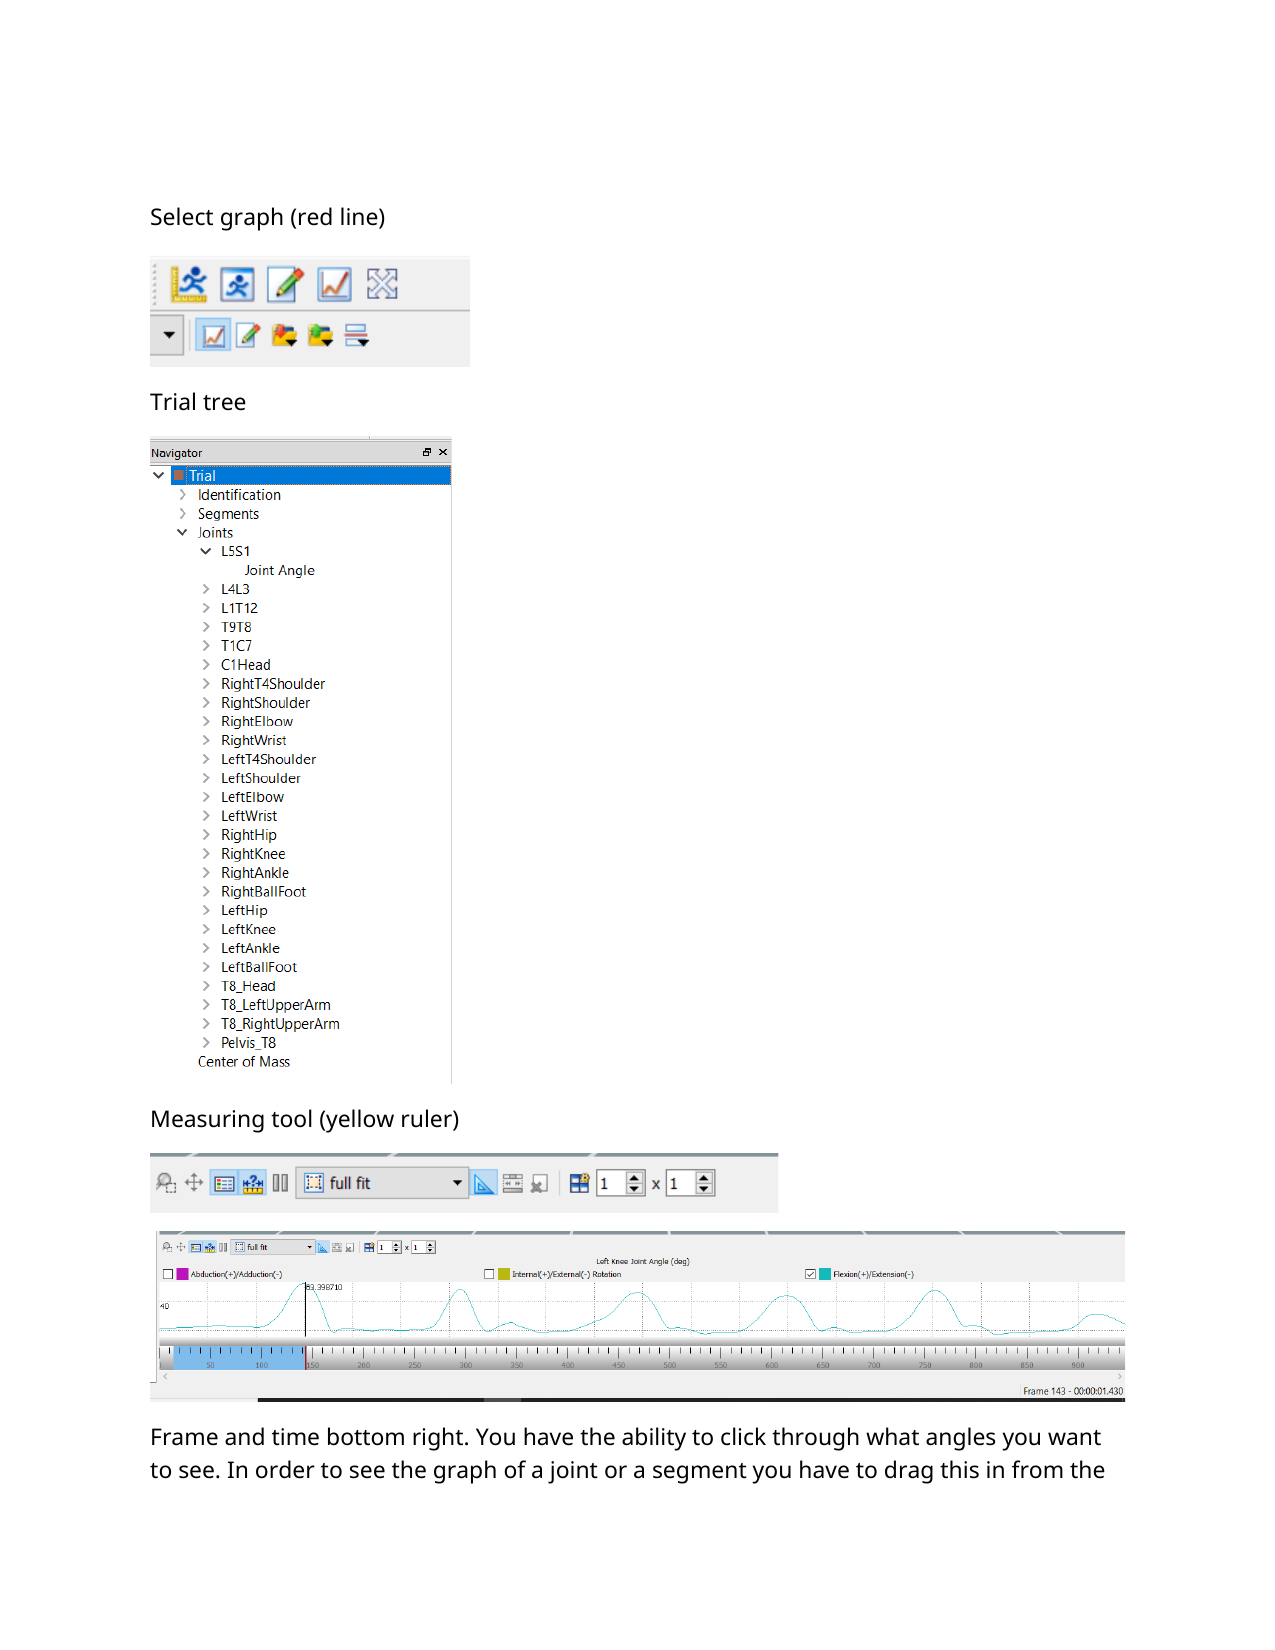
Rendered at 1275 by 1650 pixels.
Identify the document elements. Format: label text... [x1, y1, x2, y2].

picture [150, 1153, 779, 1213]
text Select graph (red line) [150, 200, 1125, 232]
text Measuring tool (yellow ruler) [150, 1103, 1125, 1134]
text Trial tree [150, 386, 1125, 417]
picture [150, 1231, 1125, 1402]
picture [150, 436, 452, 1084]
picture [150, 250, 471, 367]
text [150, 1421, 1125, 1486]
